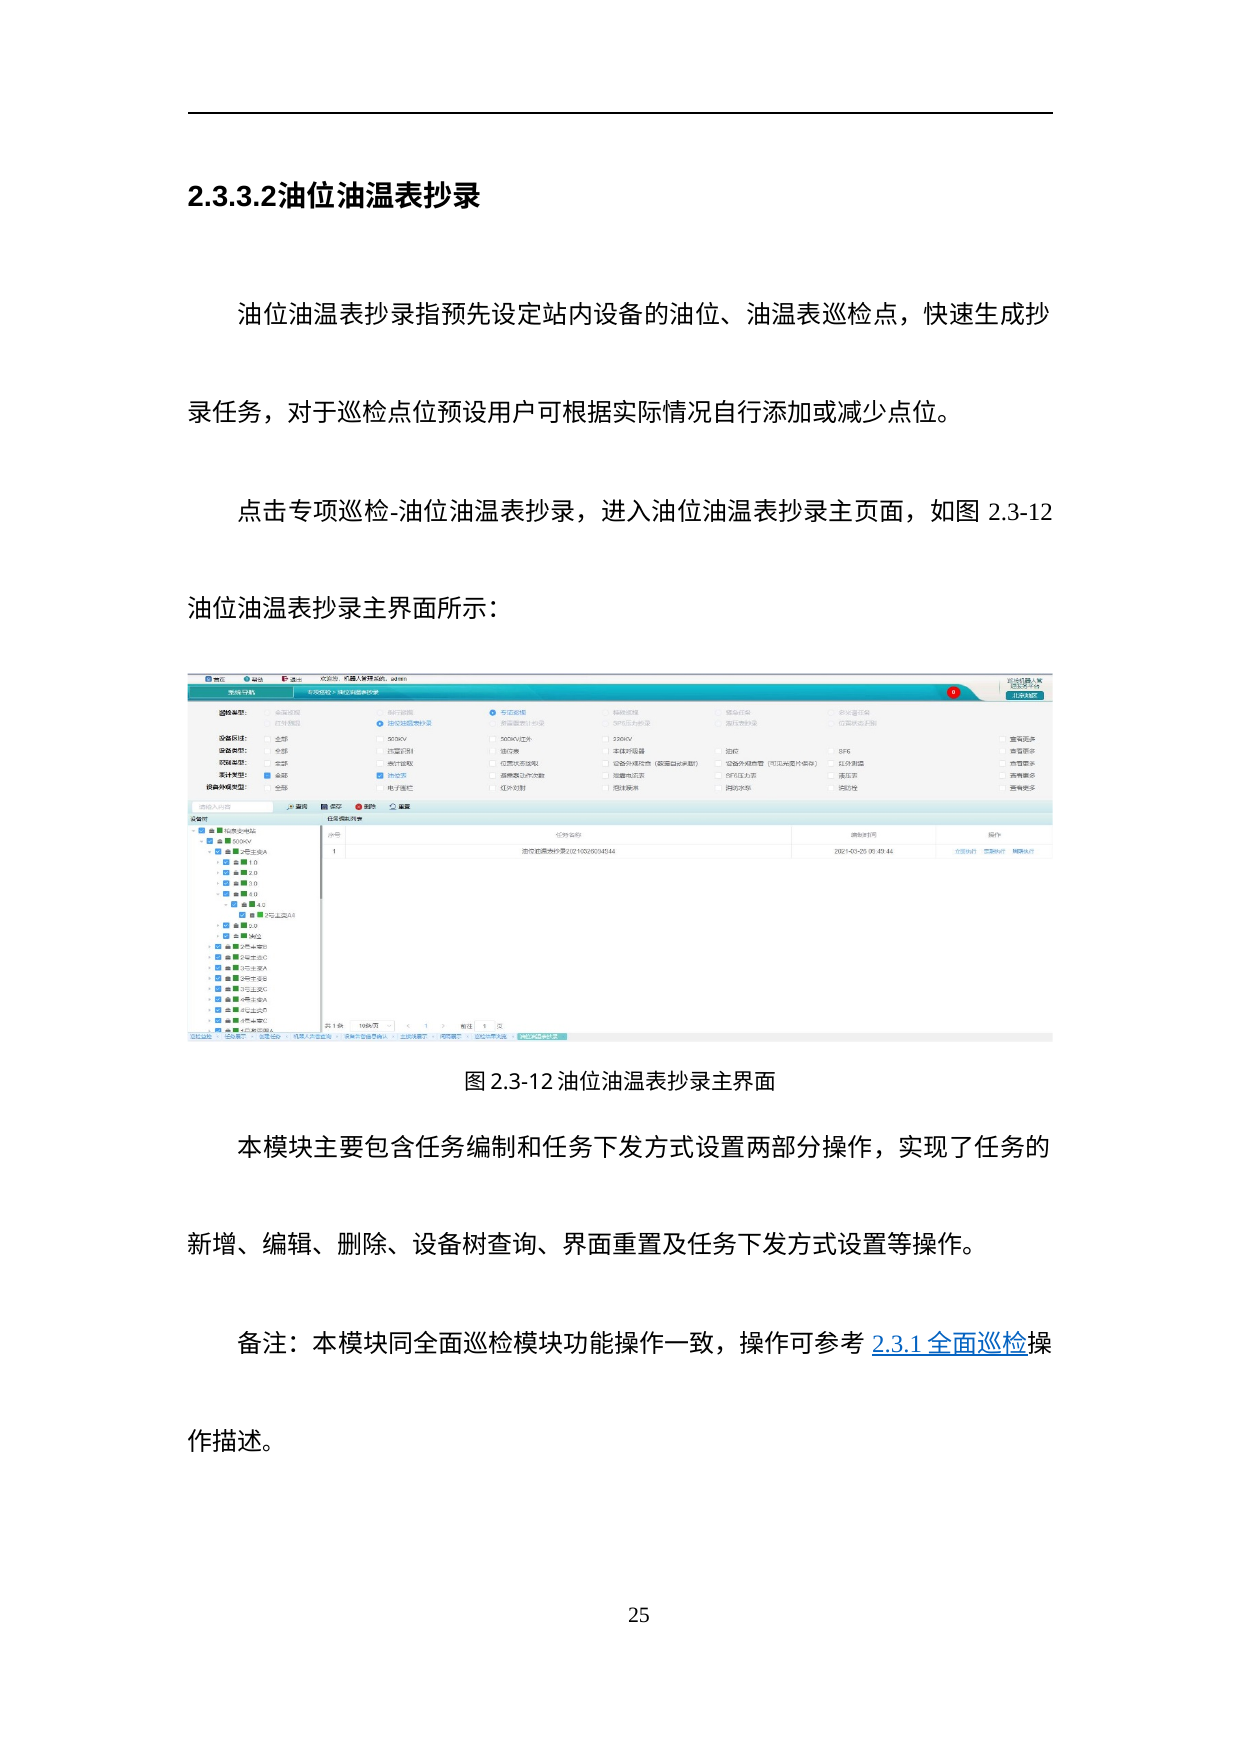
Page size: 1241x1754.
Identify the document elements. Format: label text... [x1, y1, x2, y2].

text 图2.3-12油位油温表抄录主界面 [187, 1064, 1053, 1096]
subtitle 油位油温表抄录 [187, 161, 1053, 226]
text 油位油温表抄录指预先设定站内设备的油位、油温表巡检点，快速生成抄录任务，对于巡检点位预设用户可根据实际情况自行添加或减少点位。 [187, 280, 1053, 443]
text 本模块主要包含任务编制和任务下发方式设置两部分操作，实现了任务的新增、编辑、删除、设备树查询、界面重置及任务下发方式设置等操作。 [187, 1113, 1053, 1275]
text 备注：本模块同全面巡检模块功能操作一致，操作可参考2.3.1全面巡检操作描述。 [187, 1309, 1053, 1472]
picture [187, 673, 1053, 1042]
text 点击专项巡检-油位油温表抄录，进入油位油温表抄录主页面，如图2.3-12油位油温表抄录主界面所示： [187, 477, 1053, 639]
